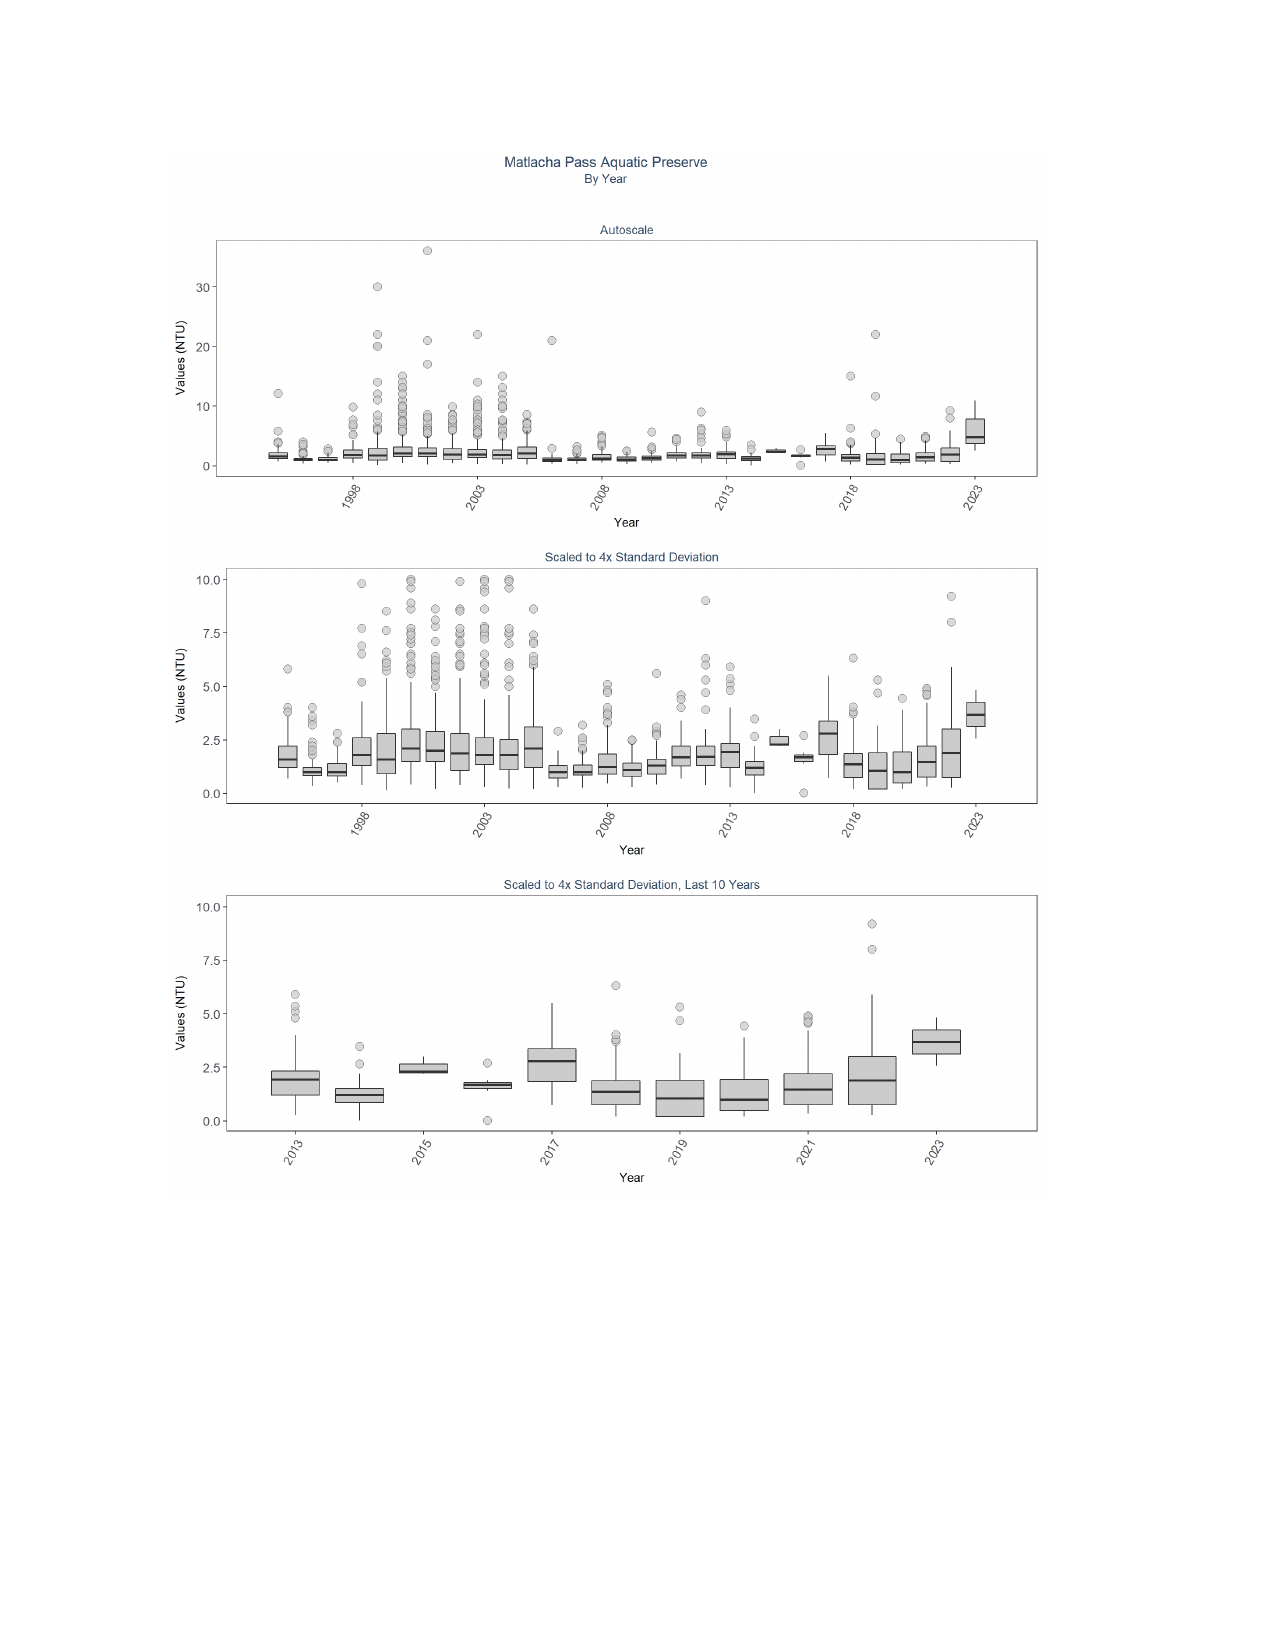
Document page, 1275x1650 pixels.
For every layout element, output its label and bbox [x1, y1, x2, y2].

picture [168, 150, 1044, 1200]
